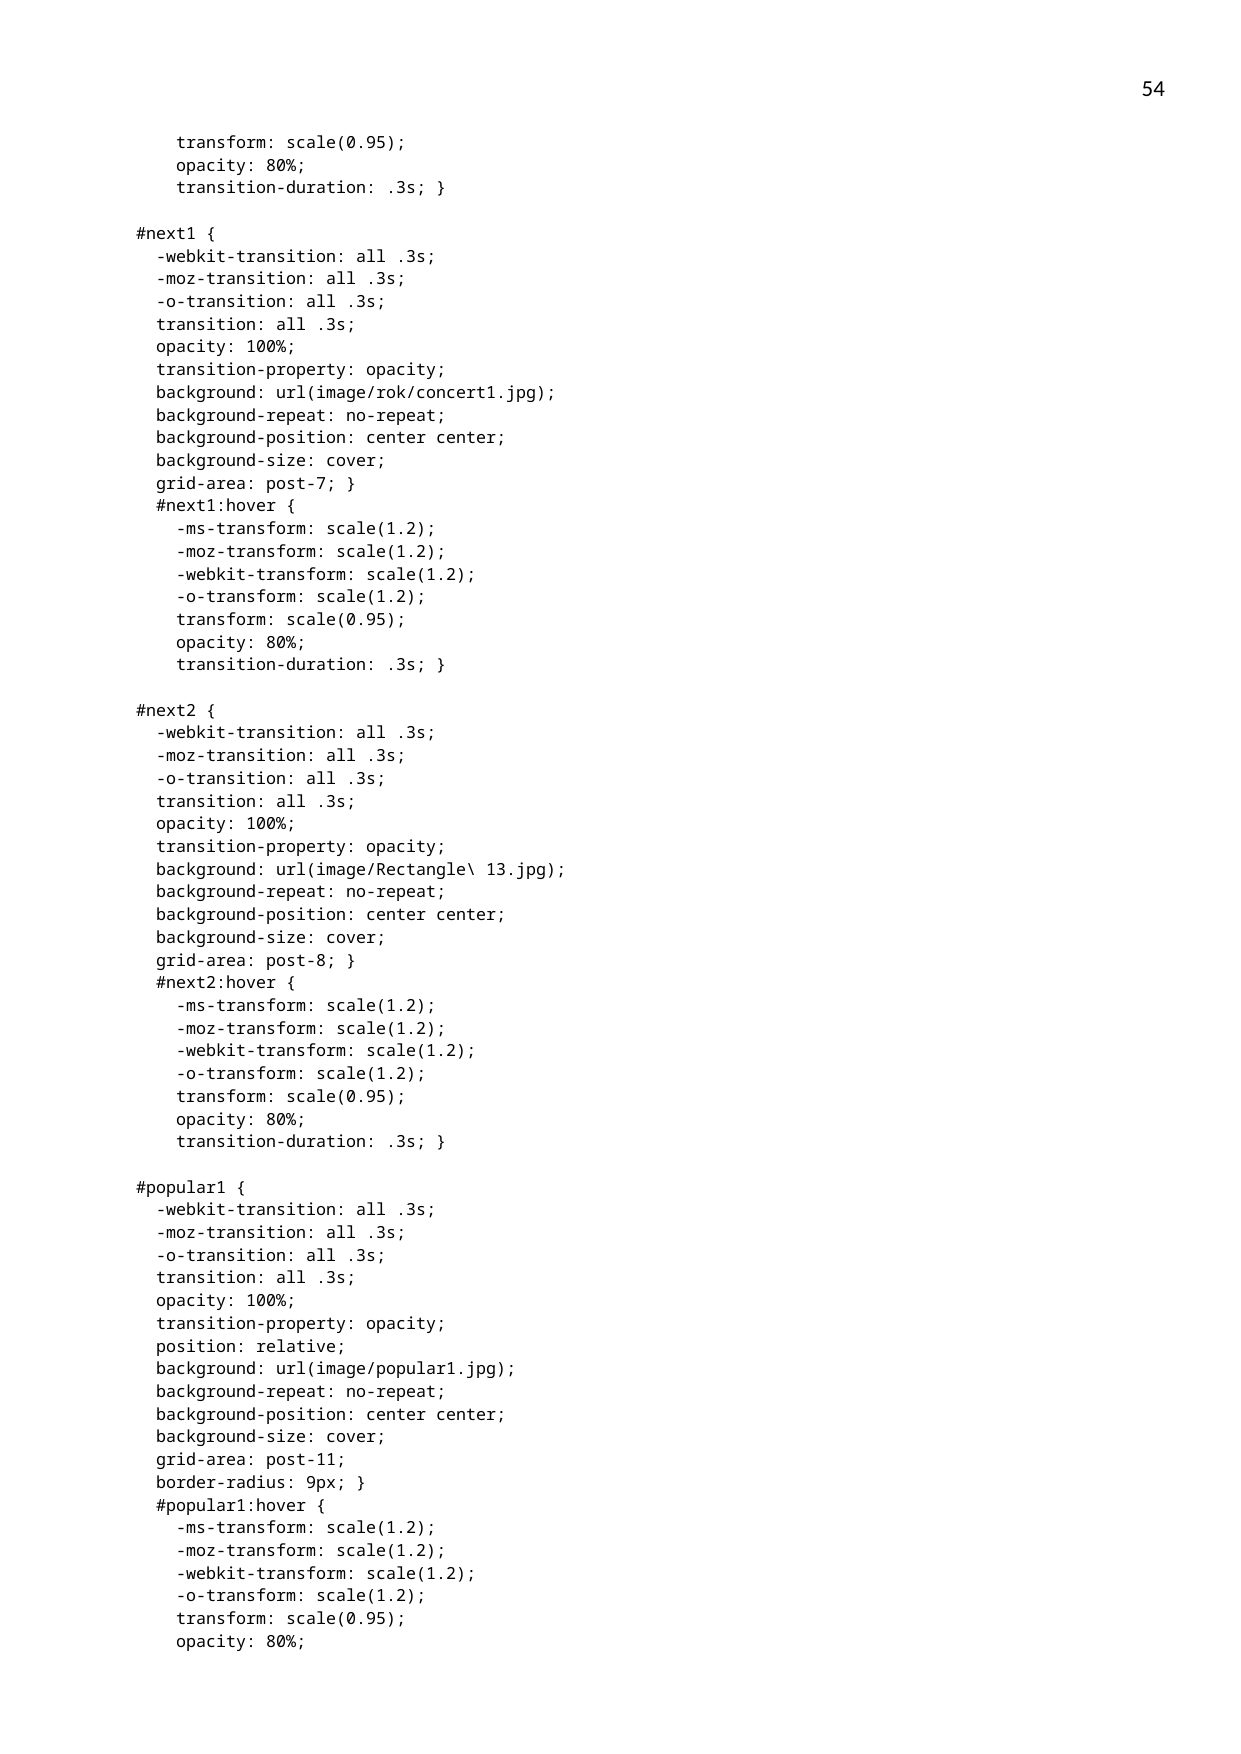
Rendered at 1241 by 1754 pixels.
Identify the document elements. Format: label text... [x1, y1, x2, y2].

text transform: scale(0.95); [136, 1084, 1164, 1107]
text transition-duration: .3s; } [136, 176, 1164, 199]
text -webkit-transition: all .3s; [136, 721, 1164, 744]
text #next2:hover { [136, 971, 1164, 993]
text opacity: 100%; [136, 812, 1164, 834]
text -ms-transform: scale(1.2); [136, 517, 1164, 539]
text background-position: center center; [136, 1402, 1164, 1425]
text background-position: center center; [136, 426, 1164, 448]
text -o-transform: scale(1.2); [136, 1062, 1164, 1084]
text -moz-transform: scale(1.2); [136, 1538, 1164, 1561]
text -moz-transition: all .3s; [136, 267, 1164, 289]
text transition-property: opacity; [136, 1311, 1164, 1334]
text -webkit-transform: scale(1.2); [136, 1561, 1164, 1584]
text -webkit-transform: scale(1.2); [136, 562, 1164, 585]
text -webkit-transition: all .3s; [136, 1198, 1164, 1221]
text transition: all .3s; [136, 789, 1164, 812]
text background: url(image/popular1.jpg); [136, 1357, 1164, 1379]
text transition: all .3s; [136, 1266, 1164, 1289]
text opacity: 100%; [136, 335, 1164, 358]
text background-repeat: no-repeat; [136, 880, 1164, 903]
text -ms-transform: scale(1.2); [136, 1516, 1164, 1538]
text transform: scale(0.95); [136, 607, 1164, 630]
text opacity: 80%; [136, 153, 1164, 176]
text -moz-transition: all .3s; [136, 1221, 1164, 1243]
text grid-area: post-7; } [136, 471, 1164, 494]
text grid-area: post-11; [136, 1448, 1164, 1470]
text background: url(image/Rectangle\ 13.jpg); [136, 857, 1164, 880]
text -o-transition: all .3s; [136, 289, 1164, 312]
text -webkit-transform: scale(1.2); [136, 1039, 1164, 1062]
text #popular1 { [136, 1175, 1164, 1198]
text #next1:hover { [136, 494, 1164, 517]
text position: relative; [136, 1334, 1164, 1357]
text background: url(image/rok/concert1.jpg); [136, 380, 1164, 403]
text transition-duration: .3s; } [136, 653, 1164, 676]
text -moz-transform: scale(1.2); [136, 1016, 1164, 1039]
text background-size: cover; [136, 925, 1164, 948]
text background-size: cover; [136, 1425, 1164, 1448]
text -moz-transition: all .3s; [136, 744, 1164, 766]
text background-size: cover; [136, 448, 1164, 471]
text background-repeat: no-repeat; [136, 1379, 1164, 1402]
text #next2 { [136, 698, 1164, 721]
text -o-transition: all .3s; [136, 766, 1164, 789]
text #popular1:hover { [136, 1493, 1164, 1516]
text -ms-transform: scale(1.2); [136, 993, 1164, 1016]
text #next1 { [136, 221, 1164, 244]
text -o-transition: all .3s; [136, 1243, 1164, 1266]
text background-position: center center; [136, 903, 1164, 925]
text transition-property: opacity; [136, 358, 1164, 380]
text transition: all .3s; [136, 312, 1164, 335]
text transform: scale(0.95); [136, 131, 1164, 153]
text opacity: 100%; [136, 1289, 1164, 1311]
text transform: scale(0.95); [136, 1607, 1164, 1629]
text opacity: 80%; [136, 1629, 1164, 1652]
text -o-transform: scale(1.2); [136, 585, 1164, 607]
text grid-area: post-8; } [136, 948, 1164, 971]
text opacity: 80%; [136, 1107, 1164, 1130]
text border-radius: 9px; } [136, 1470, 1164, 1493]
text -o-transform: scale(1.2); [136, 1584, 1164, 1607]
text -webkit-transition: all .3s; [136, 244, 1164, 267]
text background-repeat: no-repeat; [136, 403, 1164, 426]
text -moz-transform: scale(1.2); [136, 539, 1164, 562]
text transition-property: opacity; [136, 834, 1164, 857]
text transition-duration: .3s; } [136, 1130, 1164, 1152]
text opacity: 80%; [136, 630, 1164, 653]
